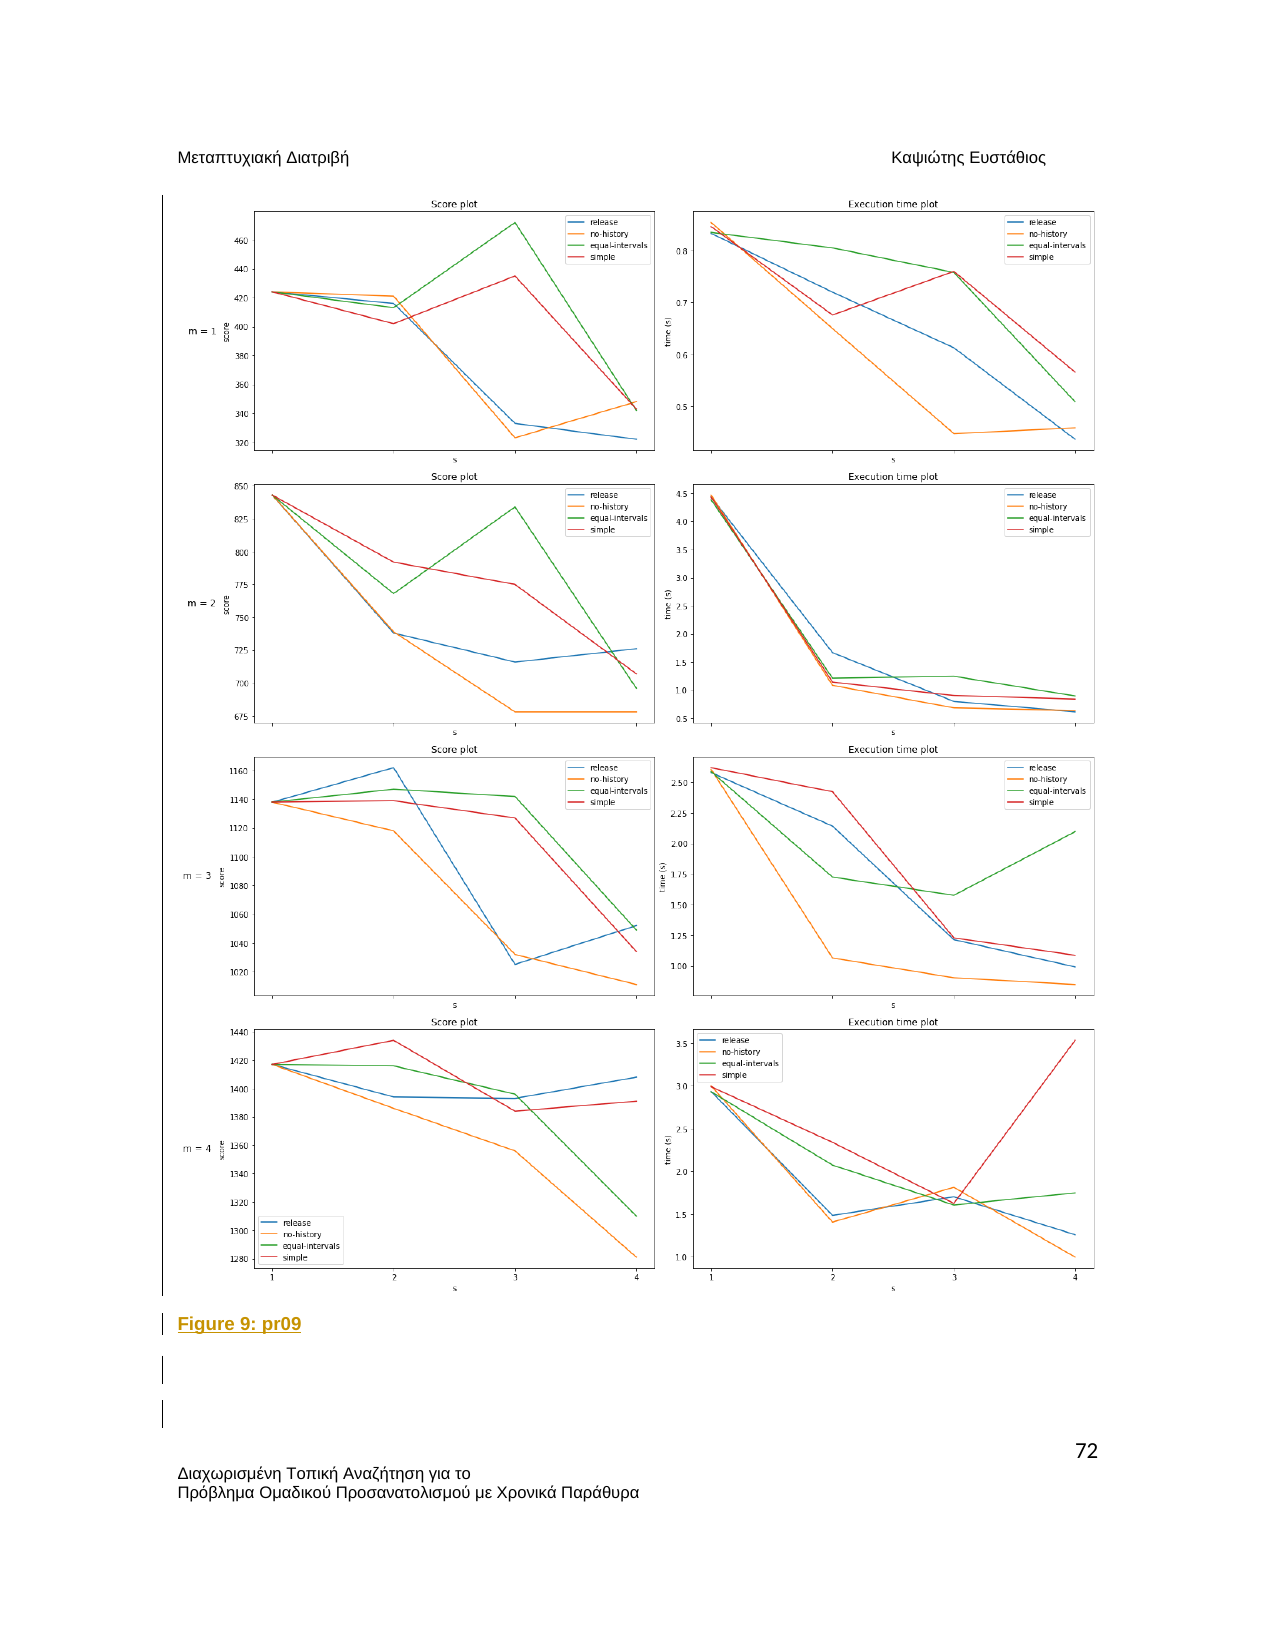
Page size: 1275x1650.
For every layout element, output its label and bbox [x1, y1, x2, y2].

picture [177, 194, 1098, 1297]
